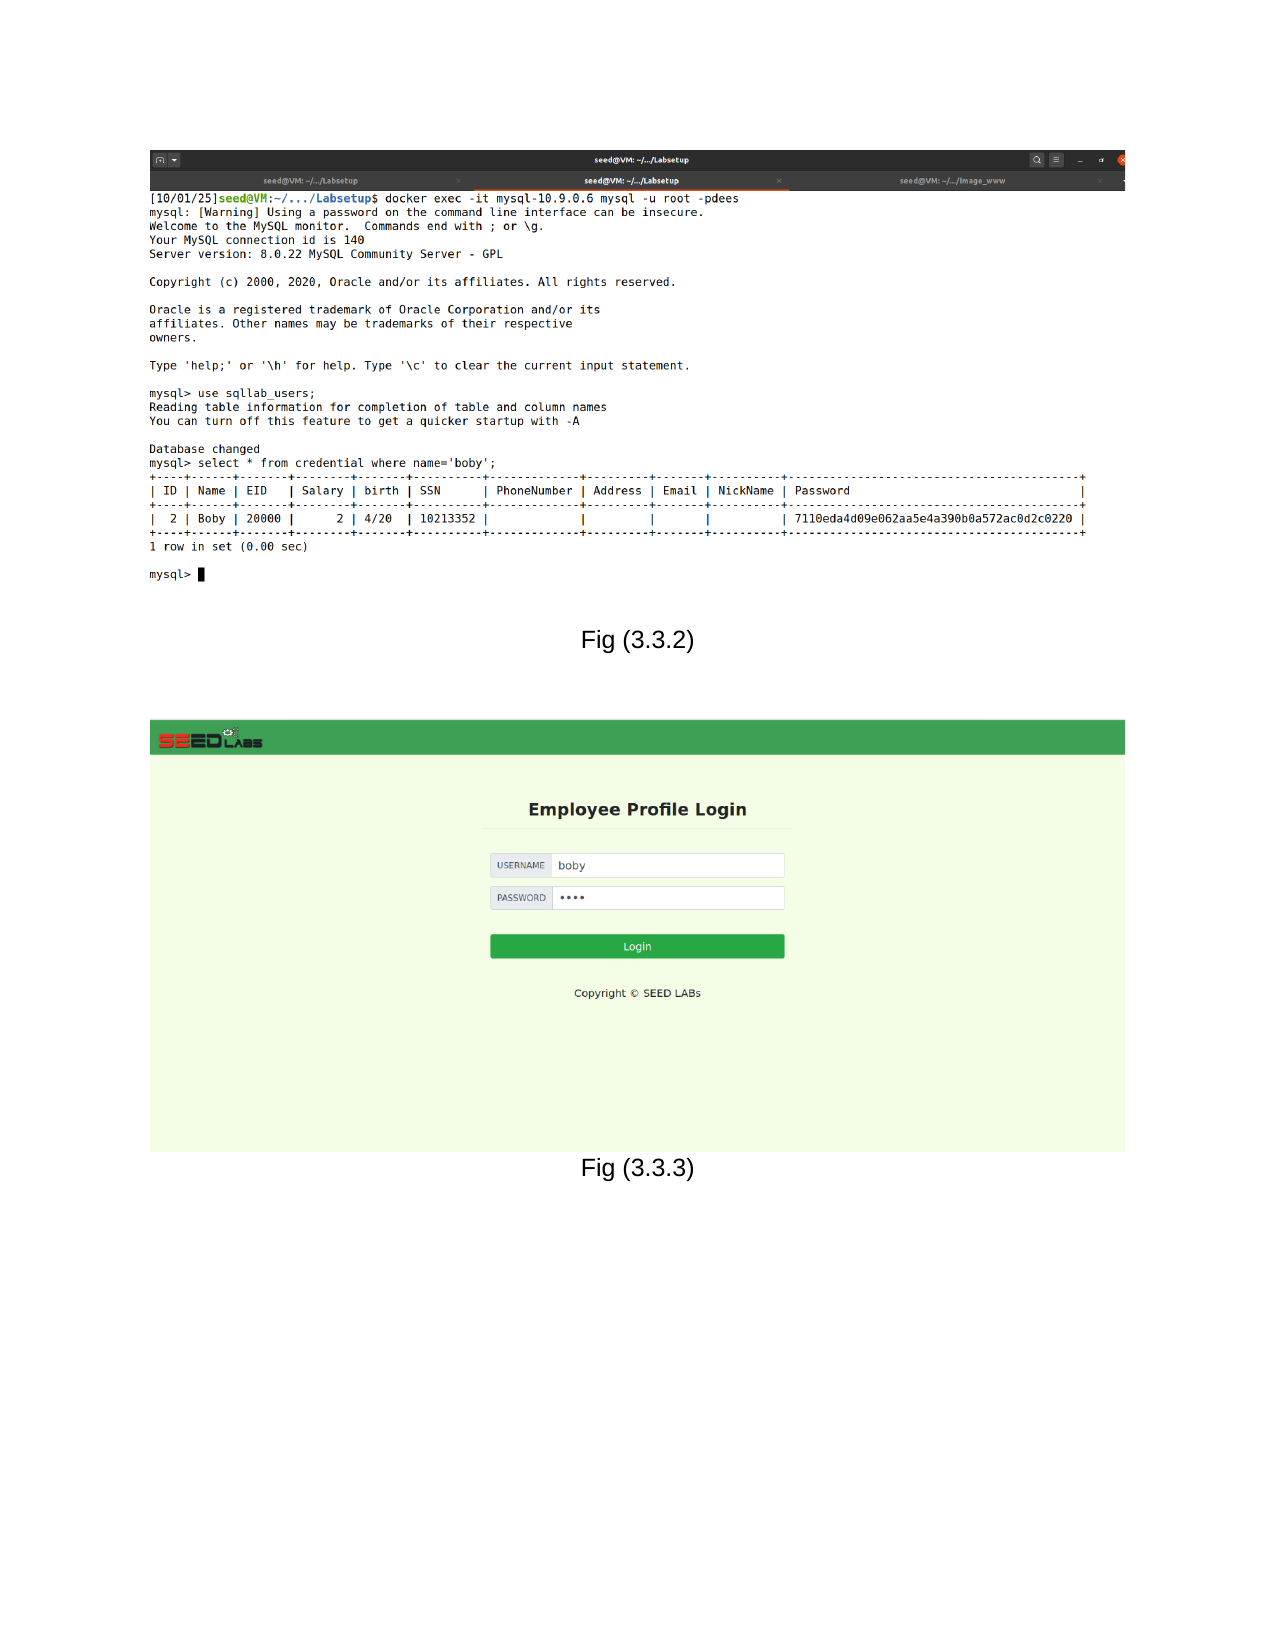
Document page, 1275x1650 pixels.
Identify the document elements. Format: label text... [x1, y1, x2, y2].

text Fig (3.3.3) [150, 1153, 1125, 1182]
text Fig (3.3.2) [150, 626, 1125, 654]
picture [150, 150, 1125, 624]
picture [150, 718, 1125, 1152]
